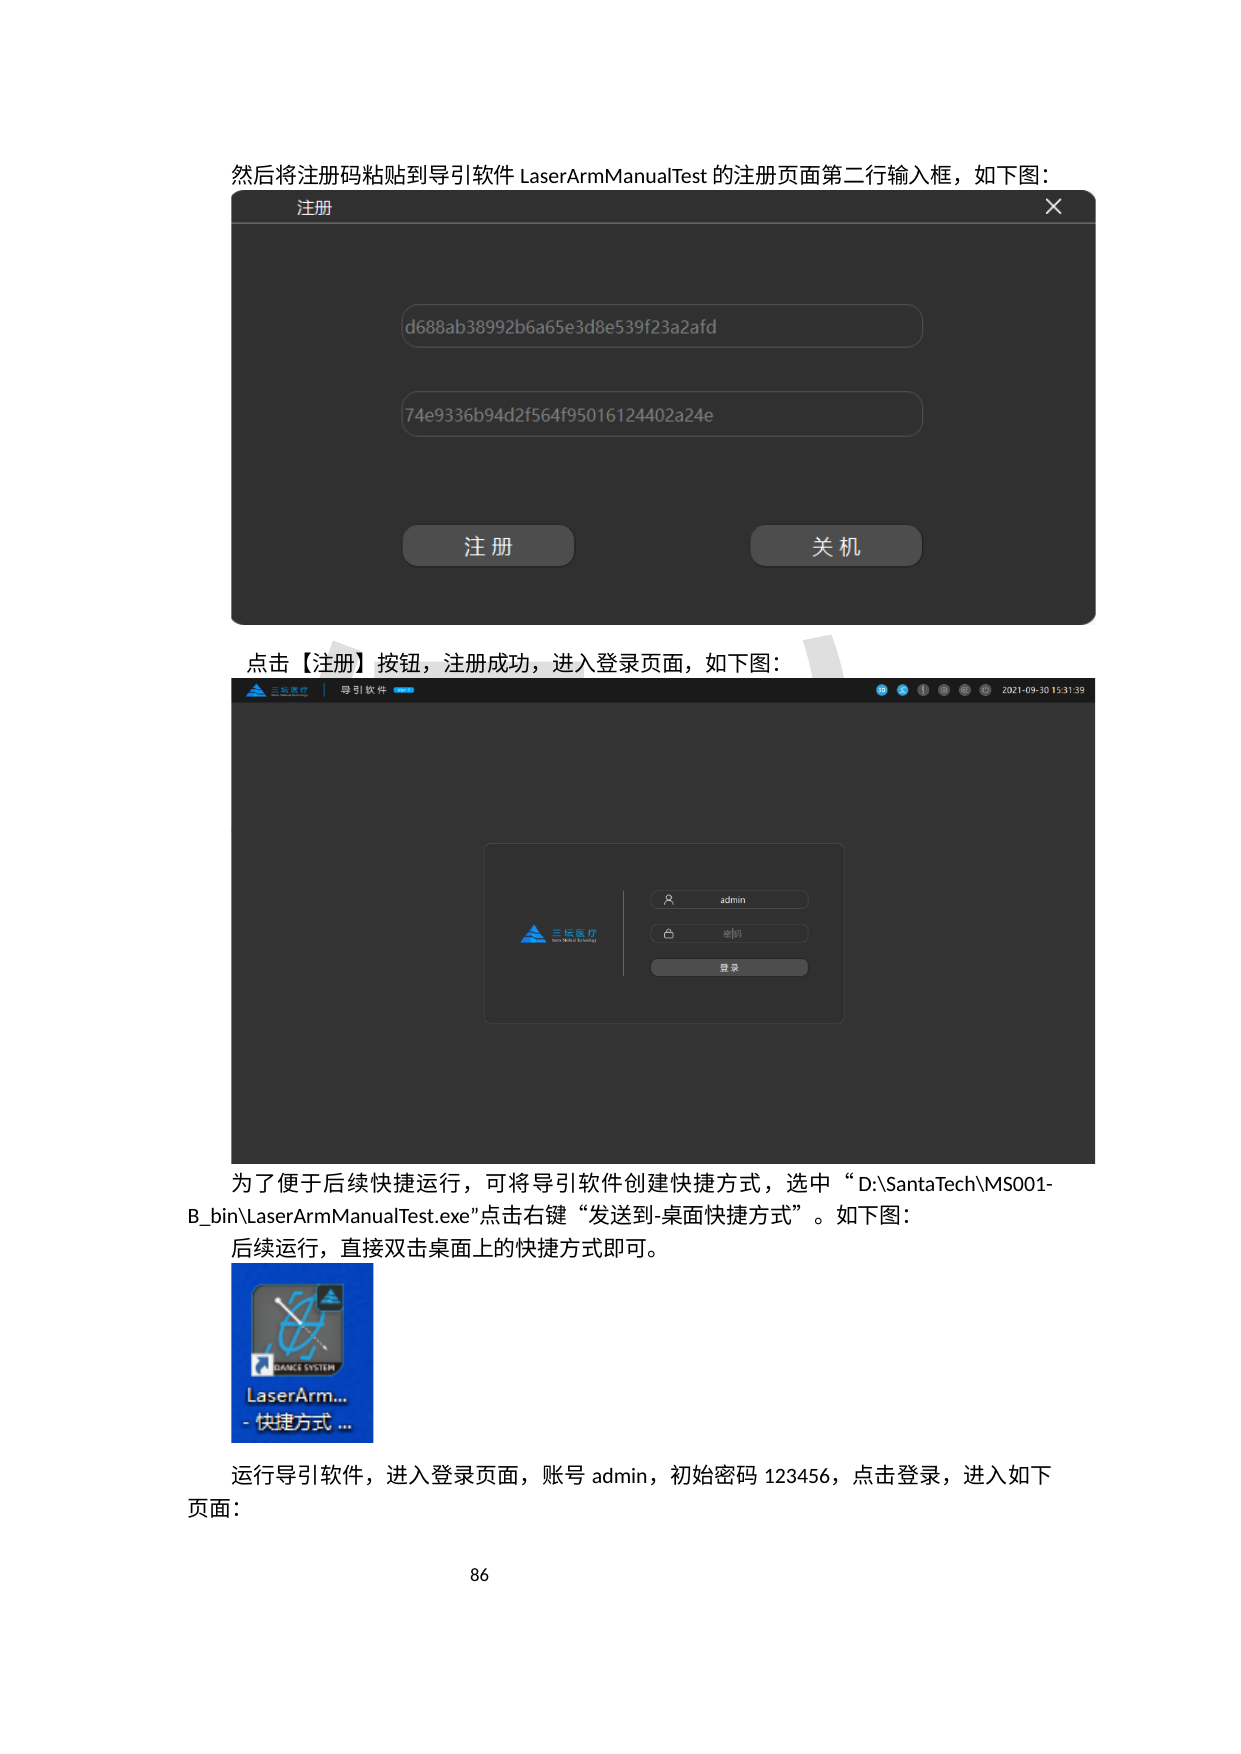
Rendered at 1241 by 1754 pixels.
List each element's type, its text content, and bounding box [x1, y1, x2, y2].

picture [231, 1263, 374, 1443]
picture [231, 678, 1096, 1164]
list 然后将注册码粘贴到导引软件LaserArmManualTest的注册页面第二行输入框，如下图： [187, 158, 1053, 191]
text 后续运行，直接双击桌面上的快捷方式即可。 [187, 1231, 1053, 1263]
list 运行导引软件，进入登录页面，账号admin，初始密码123456，点击登录，进入如下页面： [187, 1458, 1053, 1523]
text 点击【注册】按钮，注册成功，进入登录页面，如下图： [187, 646, 1053, 678]
text 为了便于后续快捷运行，可将导引软件创建快捷方式，选中“D:\SantaTech\MS001-B_bin\LaserArmManualTest.exe”点击右键“发送到-桌面快捷方式”。如下图： [187, 1166, 1053, 1231]
picture [231, 190, 1096, 625]
